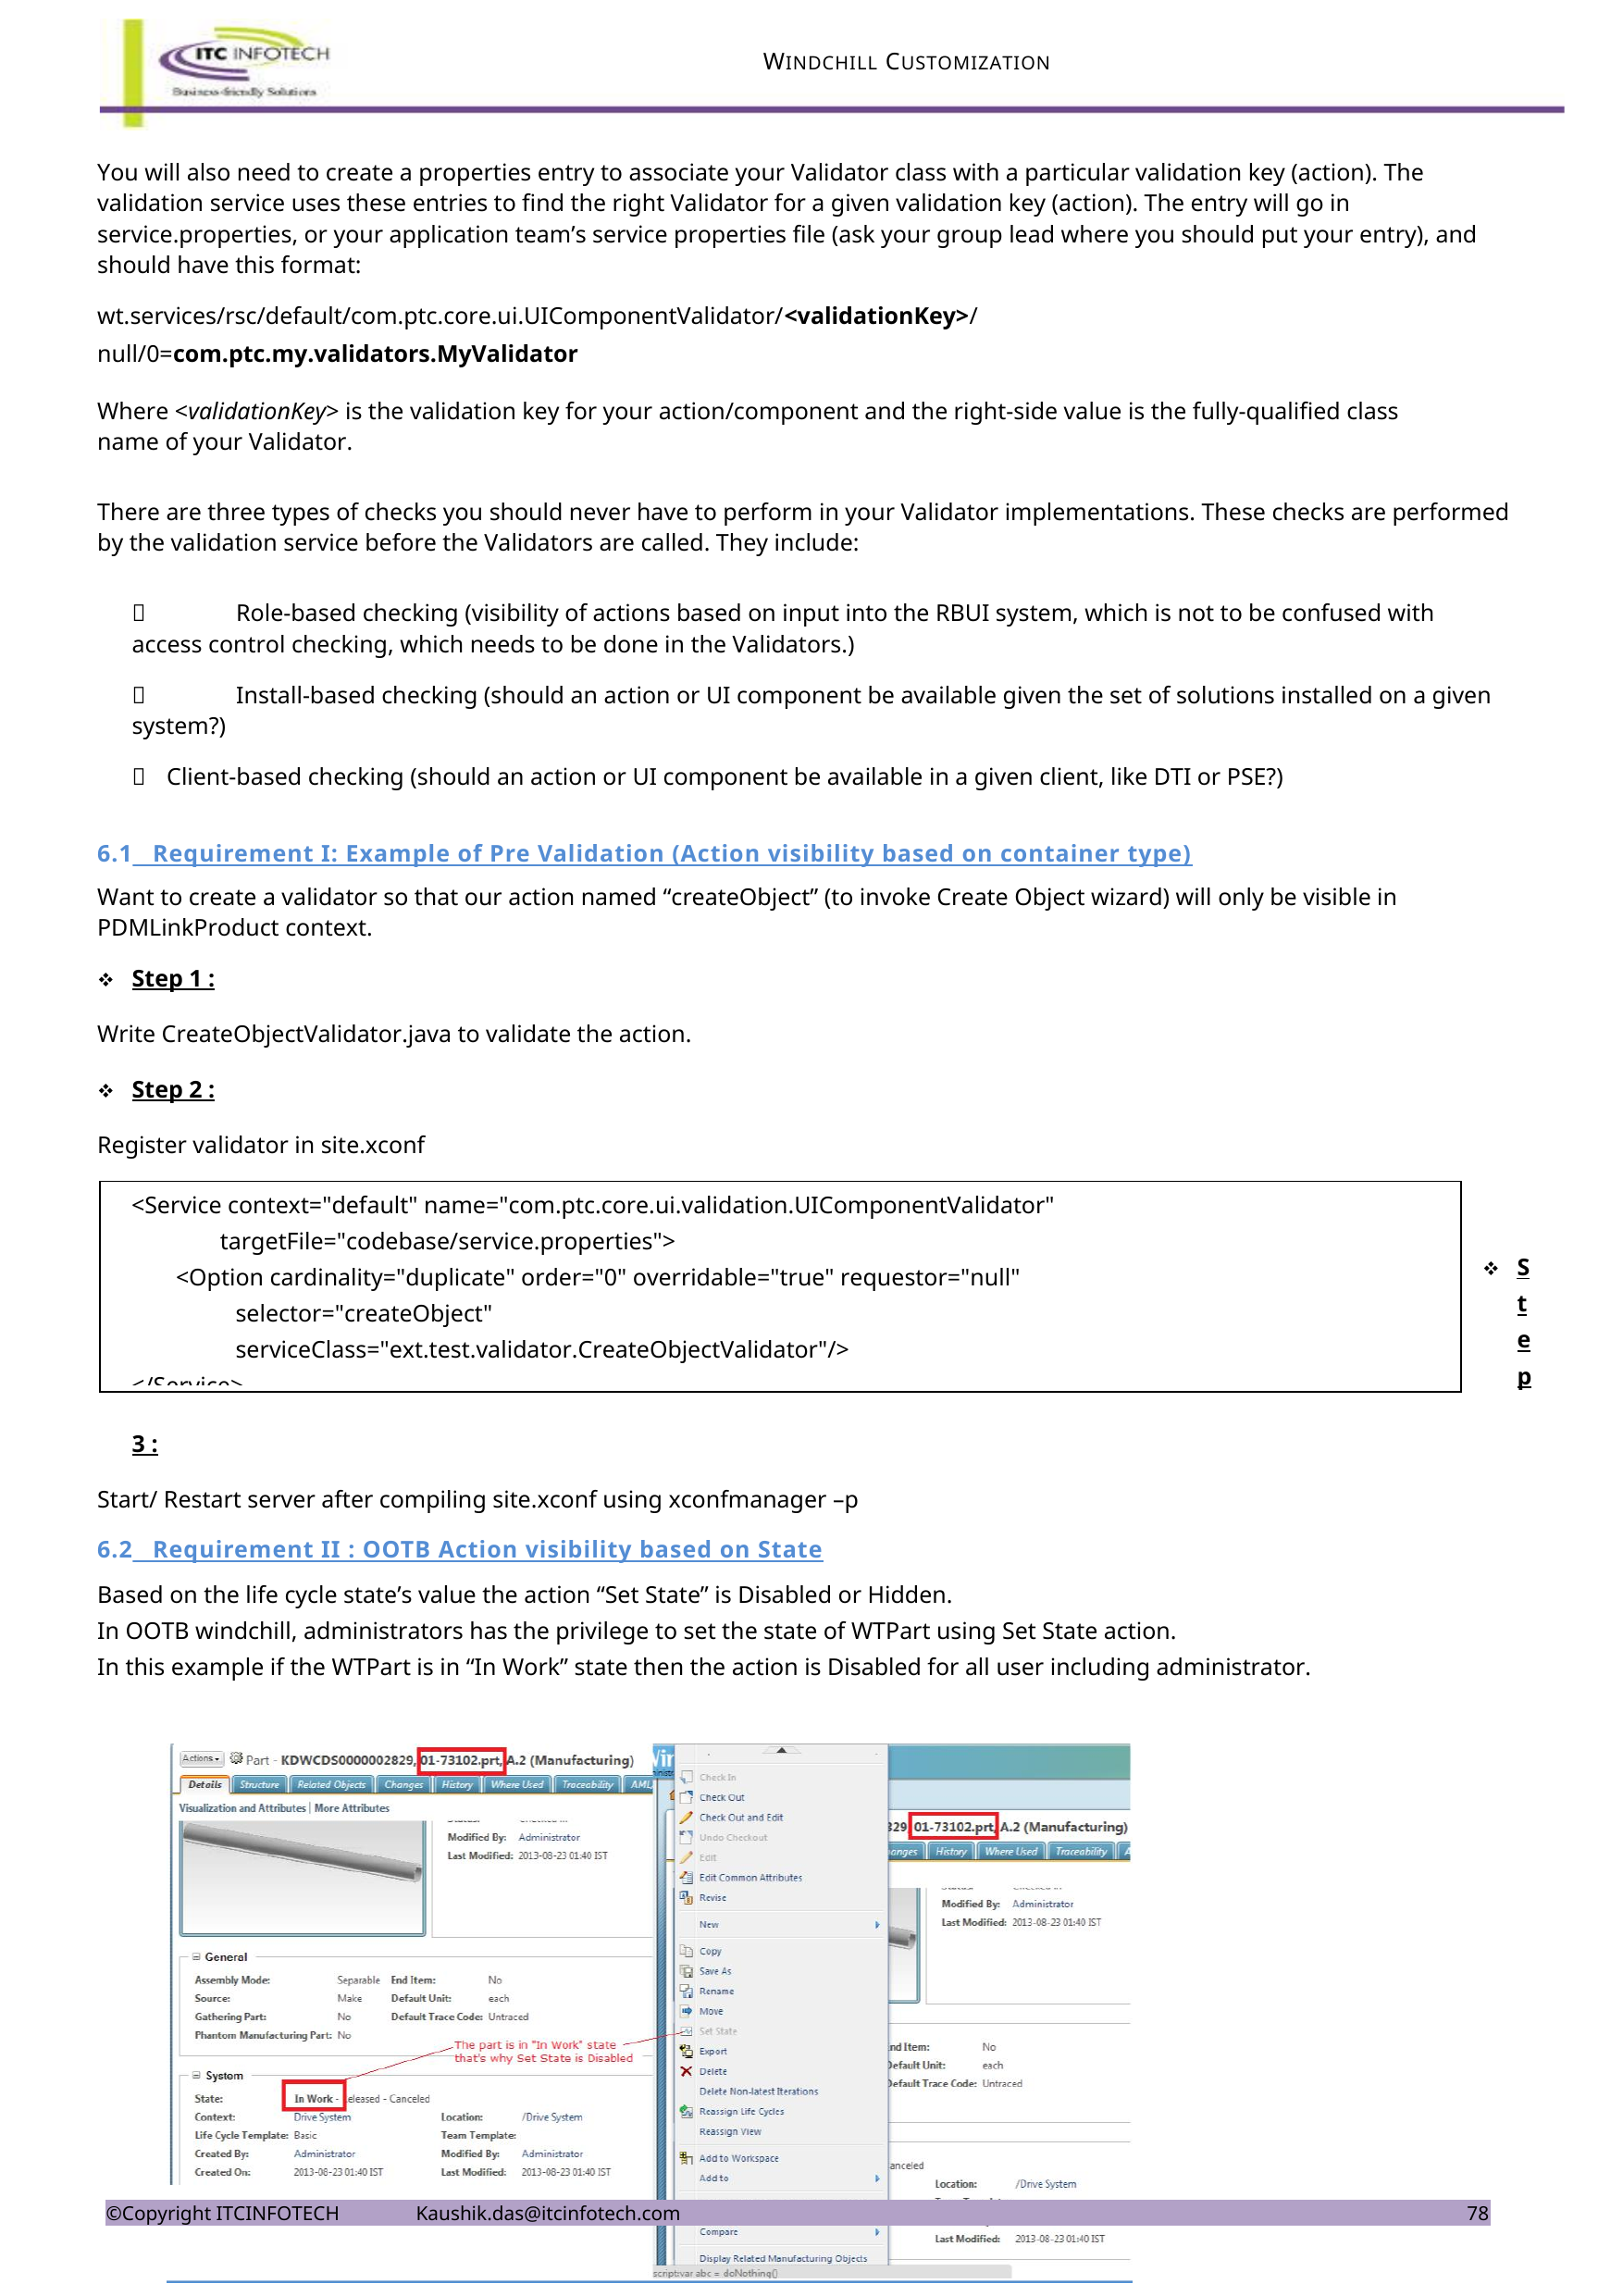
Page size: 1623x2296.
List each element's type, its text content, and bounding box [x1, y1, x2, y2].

text There are three types of checks you should never have to perform in your Validator implementations. These checks are performed by the validation service before the Validators are called. They include: [97, 496, 1518, 558]
text Start/ Restart server after compiling site.xconf using xconfmanager –p [97, 1483, 1526, 1514]
text In this example if the WTPart is in “In Work” state then the action is Disabled for all user including administrator. [97, 1651, 1526, 1682]
text Want to create a validator so that our action named “createObject” (to invoke Create Object wizard) will only be visible in PDMLinkProduct context. [97, 880, 1481, 943]
text In OOTB windchill, administrators has the privilege to set the state of WTPart using Set State action. [97, 1615, 1526, 1646]
subtitle Requirement I: Example of Pre Validation (Action visibility based on container type) [97, 838, 1526, 869]
list Role-based checking (visibility of actions based on input into the RBUI system, which is not to be confused with access control checking, which needs to be done in the Validators.) [131, 597, 1485, 659]
picture [99, 19, 1565, 130]
text Write CreateObjectValidator.java to validate the action. [97, 1017, 1526, 1049]
list Step 2 : [97, 1073, 1526, 1105]
text Where <validationKey> is the validation key for your action/component and the right-side value is the fully-qualified class name of your Validator. [97, 394, 1435, 457]
picture [167, 2226, 1133, 2283]
list Client-based checking (should an action or UI component be available in a given client, like DTI or PSE?) [131, 761, 1526, 792]
text Based on the life cycle state’s value the action “Set State” is Disabled or Hidden. [97, 1579, 1526, 1610]
subtitle Requirement II : OOTB Action visibility based on State [97, 1533, 1526, 1565]
list Step 3 : [97, 1251, 1526, 1459]
list Step 1 : [97, 962, 1526, 994]
text wt.services/rsc/default/com.ptc.core.ui.UIComponentValidator/<validationKey>/ null/0=com.ptc.my.validators.MyValidator [97, 300, 1329, 369]
picture [167, 1744, 1133, 2200]
list Install-based checking (should an action or UI component be available given the set of solutions installed on a given system?) [131, 678, 1526, 741]
text Register validator in site.xconf [97, 1128, 1526, 1160]
text You will also need to create a properties entry to associate your Validator class with a particular validation key (action). The validation service uses these entries to find the right Validator for a given validation key (action). The entry will go in service.properties, or your application team’s service properties file (ask your group lead where you should put your entry), and should have this format: [97, 155, 1518, 280]
